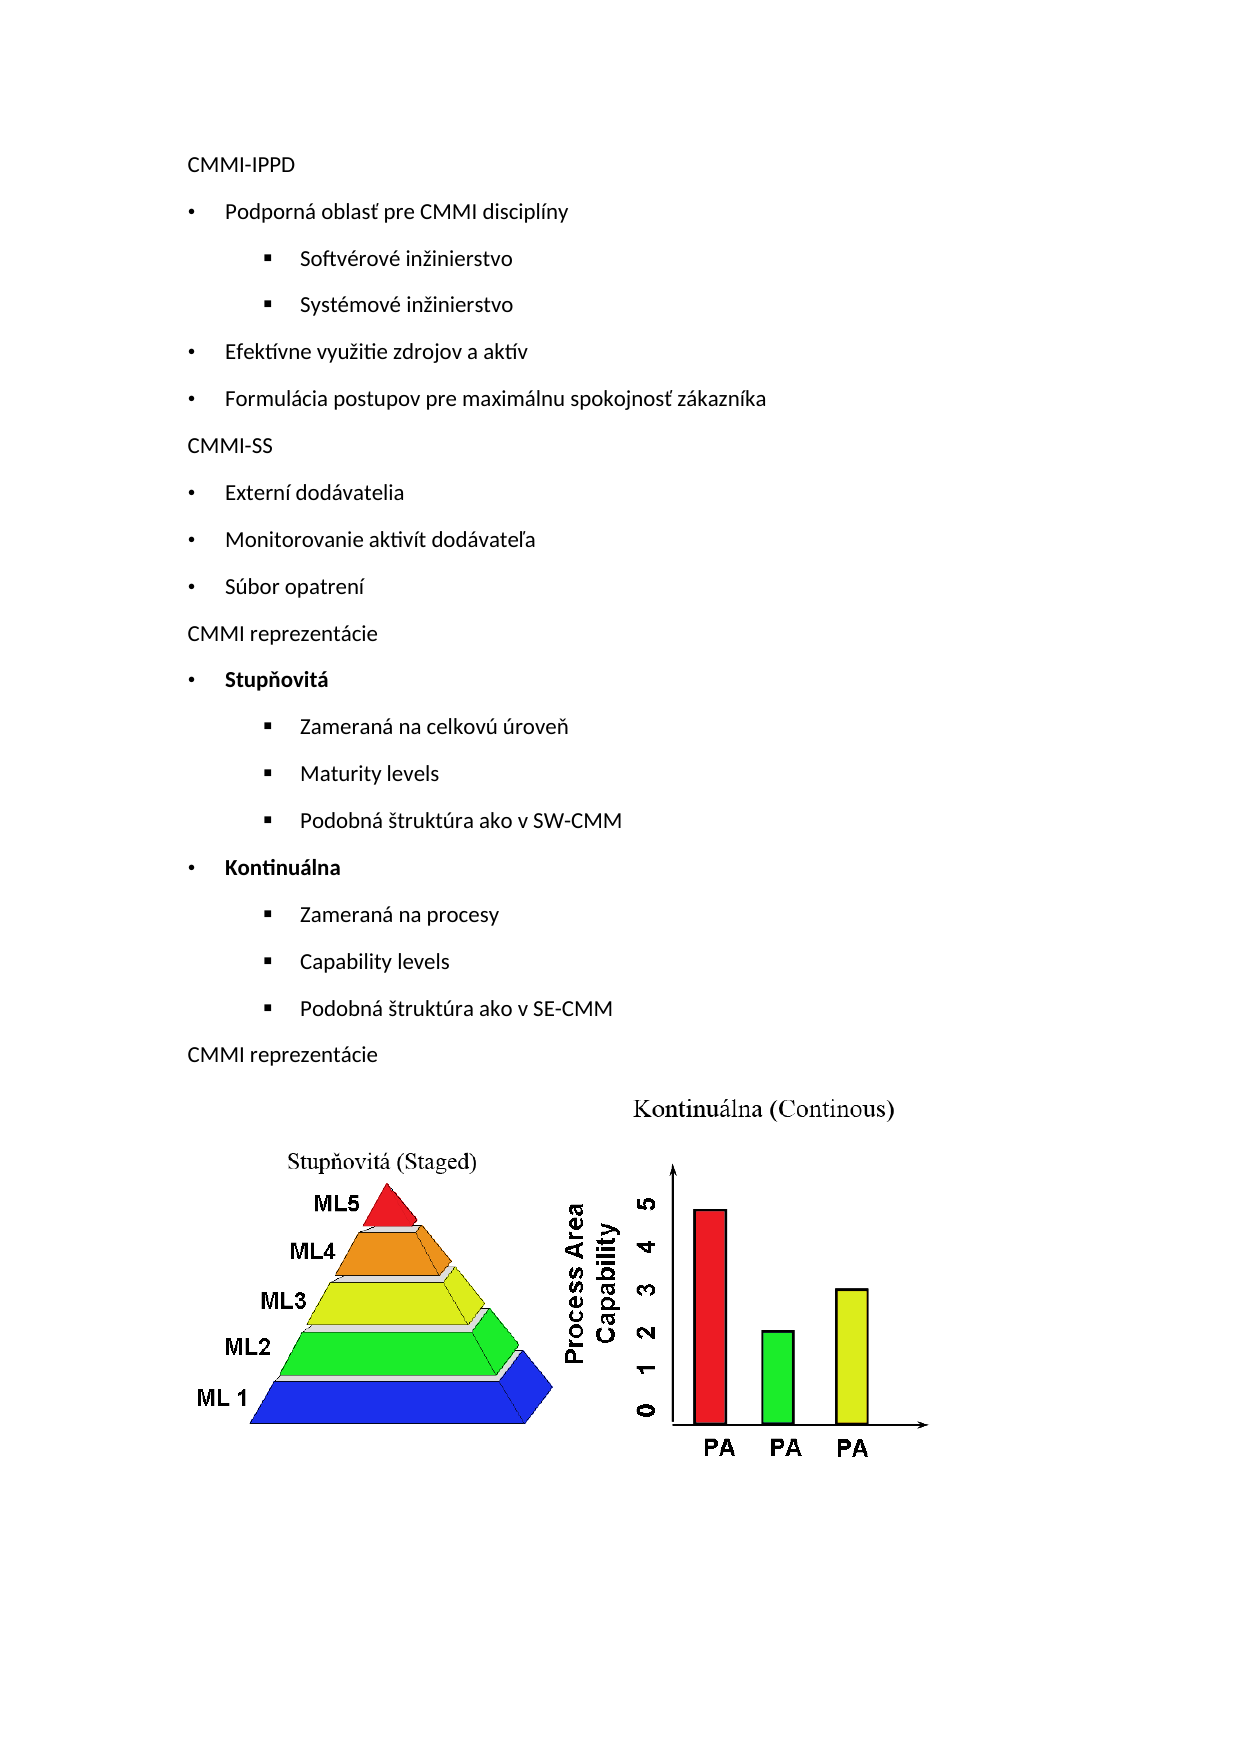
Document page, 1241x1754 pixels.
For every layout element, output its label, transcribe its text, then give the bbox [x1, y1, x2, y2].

list Kontinuálna [187, 853, 1090, 881]
list Podporná oblasť pre CMMI disciplíny [187, 197, 1090, 225]
list Systémové inžinierstvo [262, 291, 1090, 319]
list Stupňovitá [187, 666, 1090, 694]
text CMMI-SS [187, 431, 1090, 459]
list Monitorovanie aktivít dodávateľa [187, 525, 1090, 553]
text CMMI reprezentácie [187, 1041, 1090, 1069]
list Zameraná na procesy [262, 900, 1090, 928]
list Externí dodávatelia [187, 478, 1090, 506]
text CMMI-IPPD [187, 150, 1090, 178]
list Podobná štruktúra ako v SW-CMM [262, 806, 1090, 834]
list Softvérové inžinierstvo [262, 244, 1090, 272]
list Podobná štruktúra ako v SE-CMM [262, 994, 1090, 1022]
list Súbor opatrení [187, 572, 1090, 600]
picture [187, 1087, 930, 1466]
list Efektívne využitie zdrojov a aktív [187, 337, 1090, 366]
list Zameraná na celkovú úroveň [262, 712, 1090, 741]
list Formulácia postupov pre maximálnu spokojnosť zákazníka [187, 384, 1090, 412]
list Maturity levels [262, 759, 1090, 787]
text CMMI reprezentácie [187, 619, 1090, 647]
list Capability levels [262, 947, 1090, 975]
